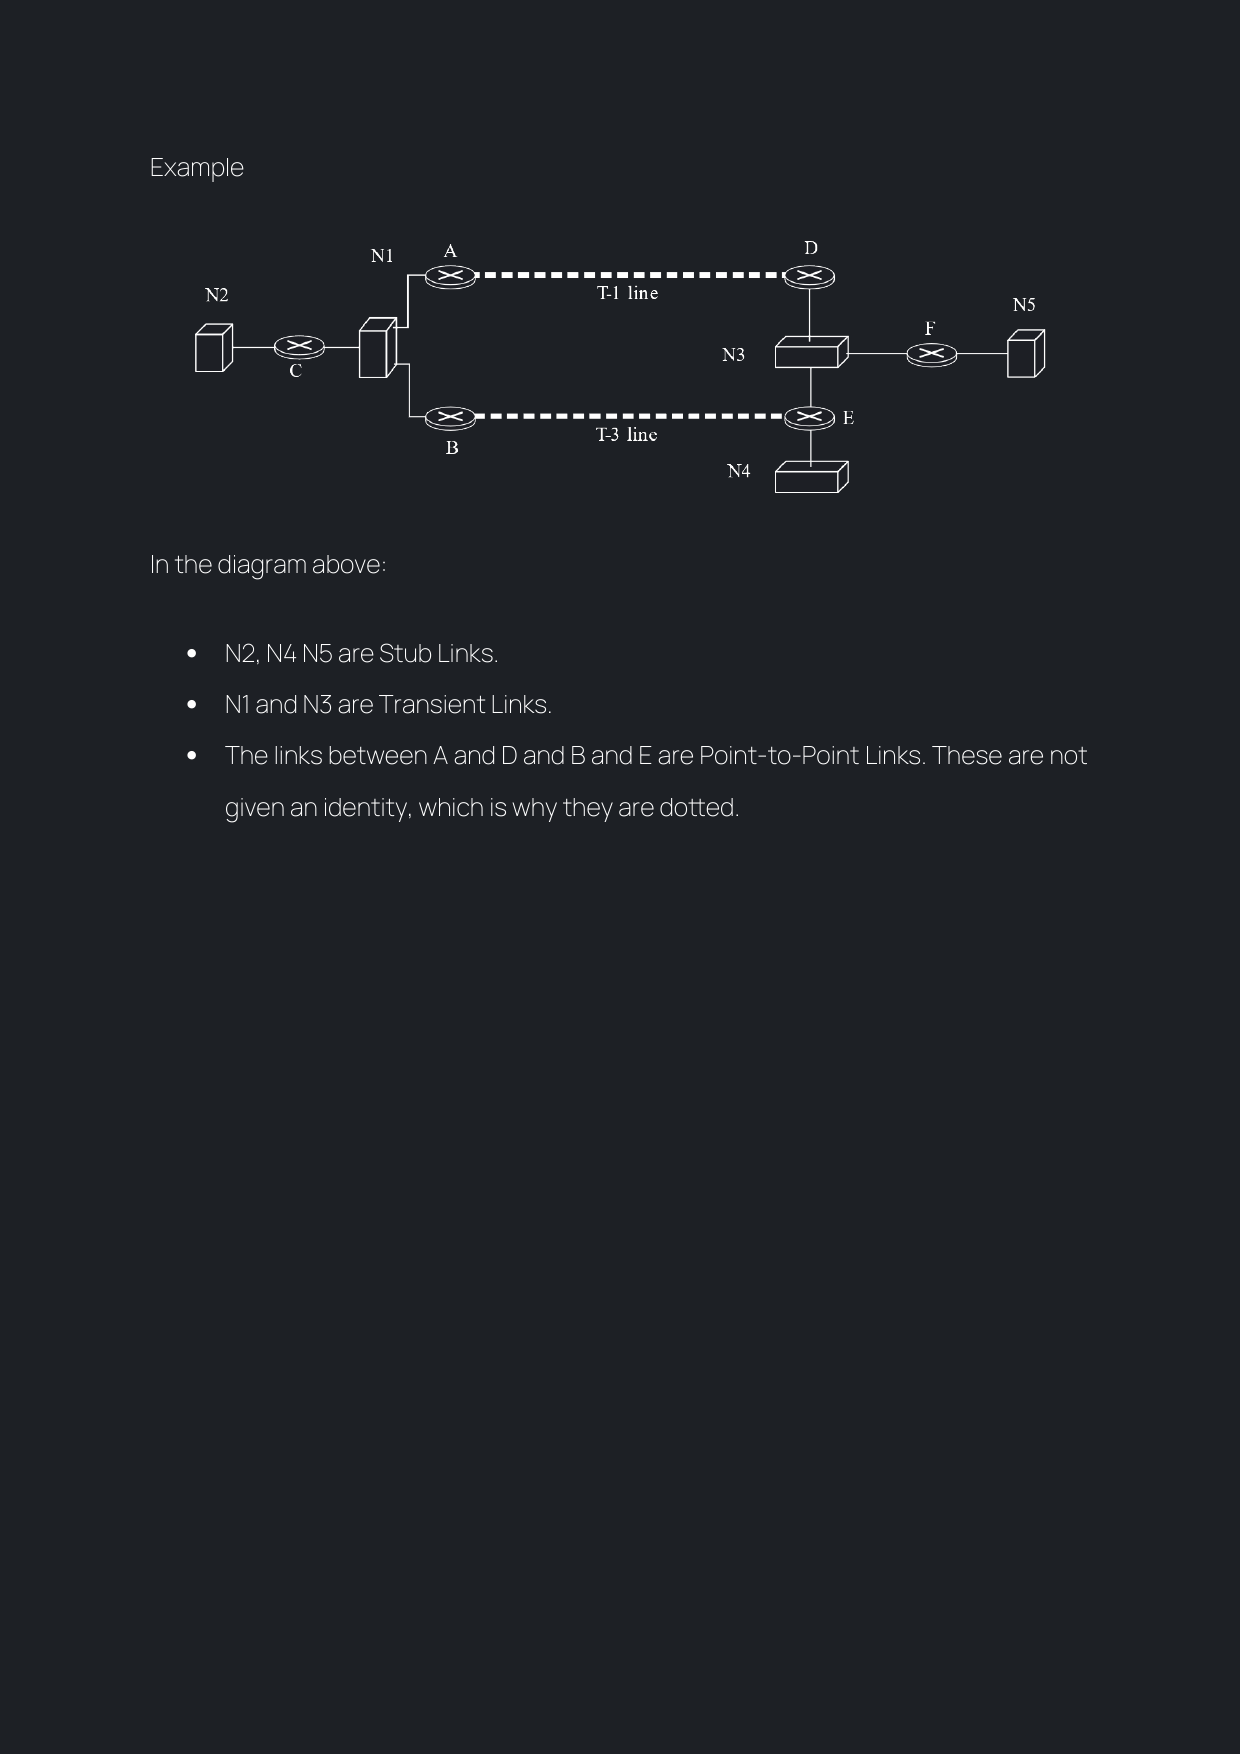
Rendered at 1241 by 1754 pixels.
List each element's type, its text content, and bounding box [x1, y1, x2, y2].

list The links between A and D and B and E are Point-to-Point Links. These are not given an identity, which is why they are dotted. [187, 738, 1090, 823]
picture [194, 238, 1046, 493]
text In the diagram above: [150, 547, 1090, 581]
list N1 and N3 are Transient Links. [187, 687, 1090, 721]
list N2, N4 N5 are Stub Links. [187, 636, 1090, 670]
text Example [150, 150, 1090, 184]
